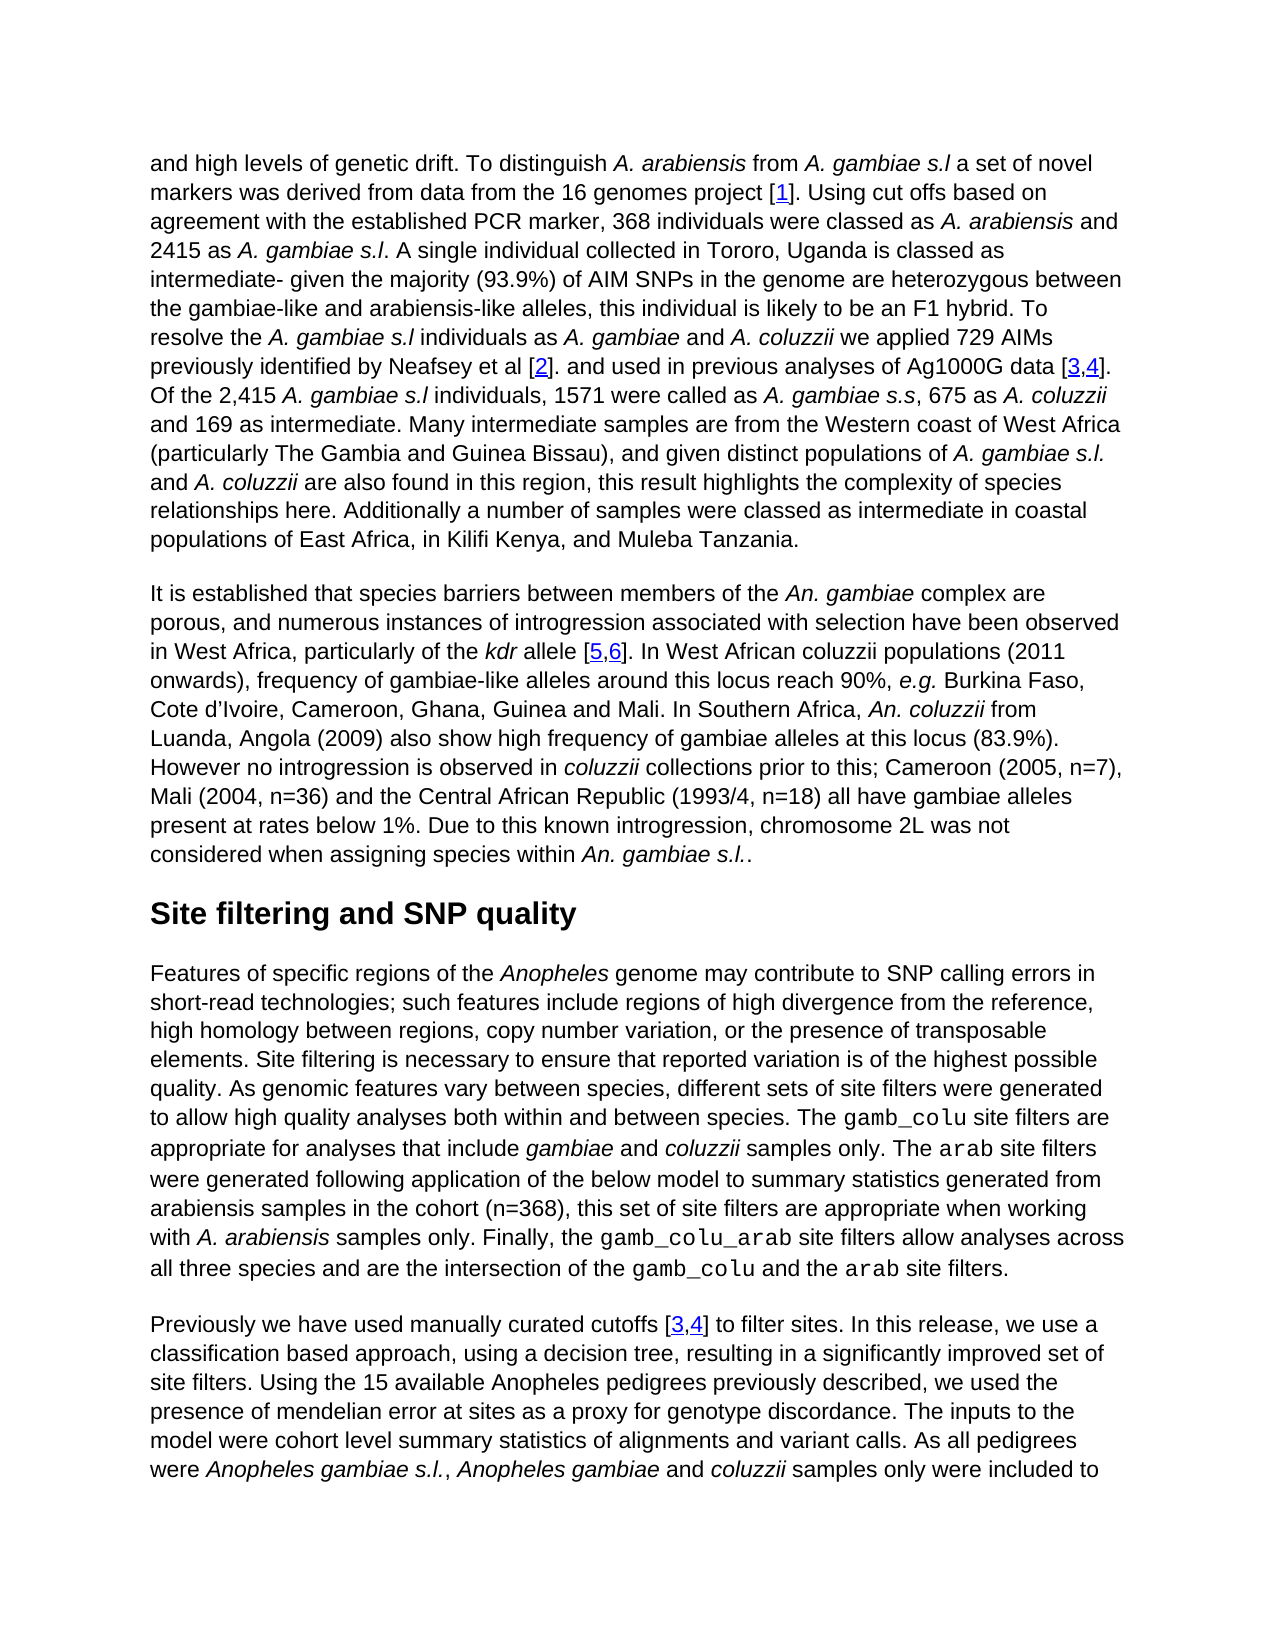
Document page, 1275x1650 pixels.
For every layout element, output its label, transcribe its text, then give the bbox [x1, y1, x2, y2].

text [150, 150, 1125, 553]
subtitle Site filtering and SNP quality [150, 895, 1125, 931]
text Features of specific regions of the Anopheles genome may contribute to SNP calling errors in short-read technologies; such features include regions of high divergence from the reference, high homology between regions, copy number variation, or the presence of transposable elements. Site filtering is necessary to ensure that reported variation is of the highest possible quality. As genomic features vary between species, different sets of site filters were generated to allow high quality analyses both within and between species. The gamb_colu site filters are appropriate for analyses that include gambiae and coluzzii samples only. The arab site filters were generated following application of the below model to summary statistics generated from arabiensis samples in the cohort (n=368), this set of site filters are appropriate when working with A. arabiensis samples only. Finally, the gamb_colu_arab site filters allow analyses across all three species and are the intersection of the gamb_colu and the arab site filters. [150, 959, 1125, 1283]
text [150, 1311, 1125, 1482]
text It is established that species barriers between members of the An. gambiae complex are porous, and numerous instances of introgression associated with selection have been observed in West Africa, particularly of the kdr allele [5,6]. In West African coluzzii populations (2011 onwards), frequency of gambiae-like alleles around this locus reach 90%, e.g. Burkina Faso, Cote d’Ivoire, Cameroon, Ghana, Guinea and Mali. In Southern Africa, An. coluzzii from Luanda, Angola (2009) also show high frequency of gambiae alleles at this locus (83.9%). However no introgression is observed in coluzzii collections prior to this; Cameroon (2005, n=7), Mali (2004, n=36) and the Central African Republic (1993/4, n=18) all have gambiae alleles present at rates below 1%. Due to this known introgression, chromosome 2L was not considered when assigning species within An. gambiae s.l.. [150, 580, 1125, 867]
